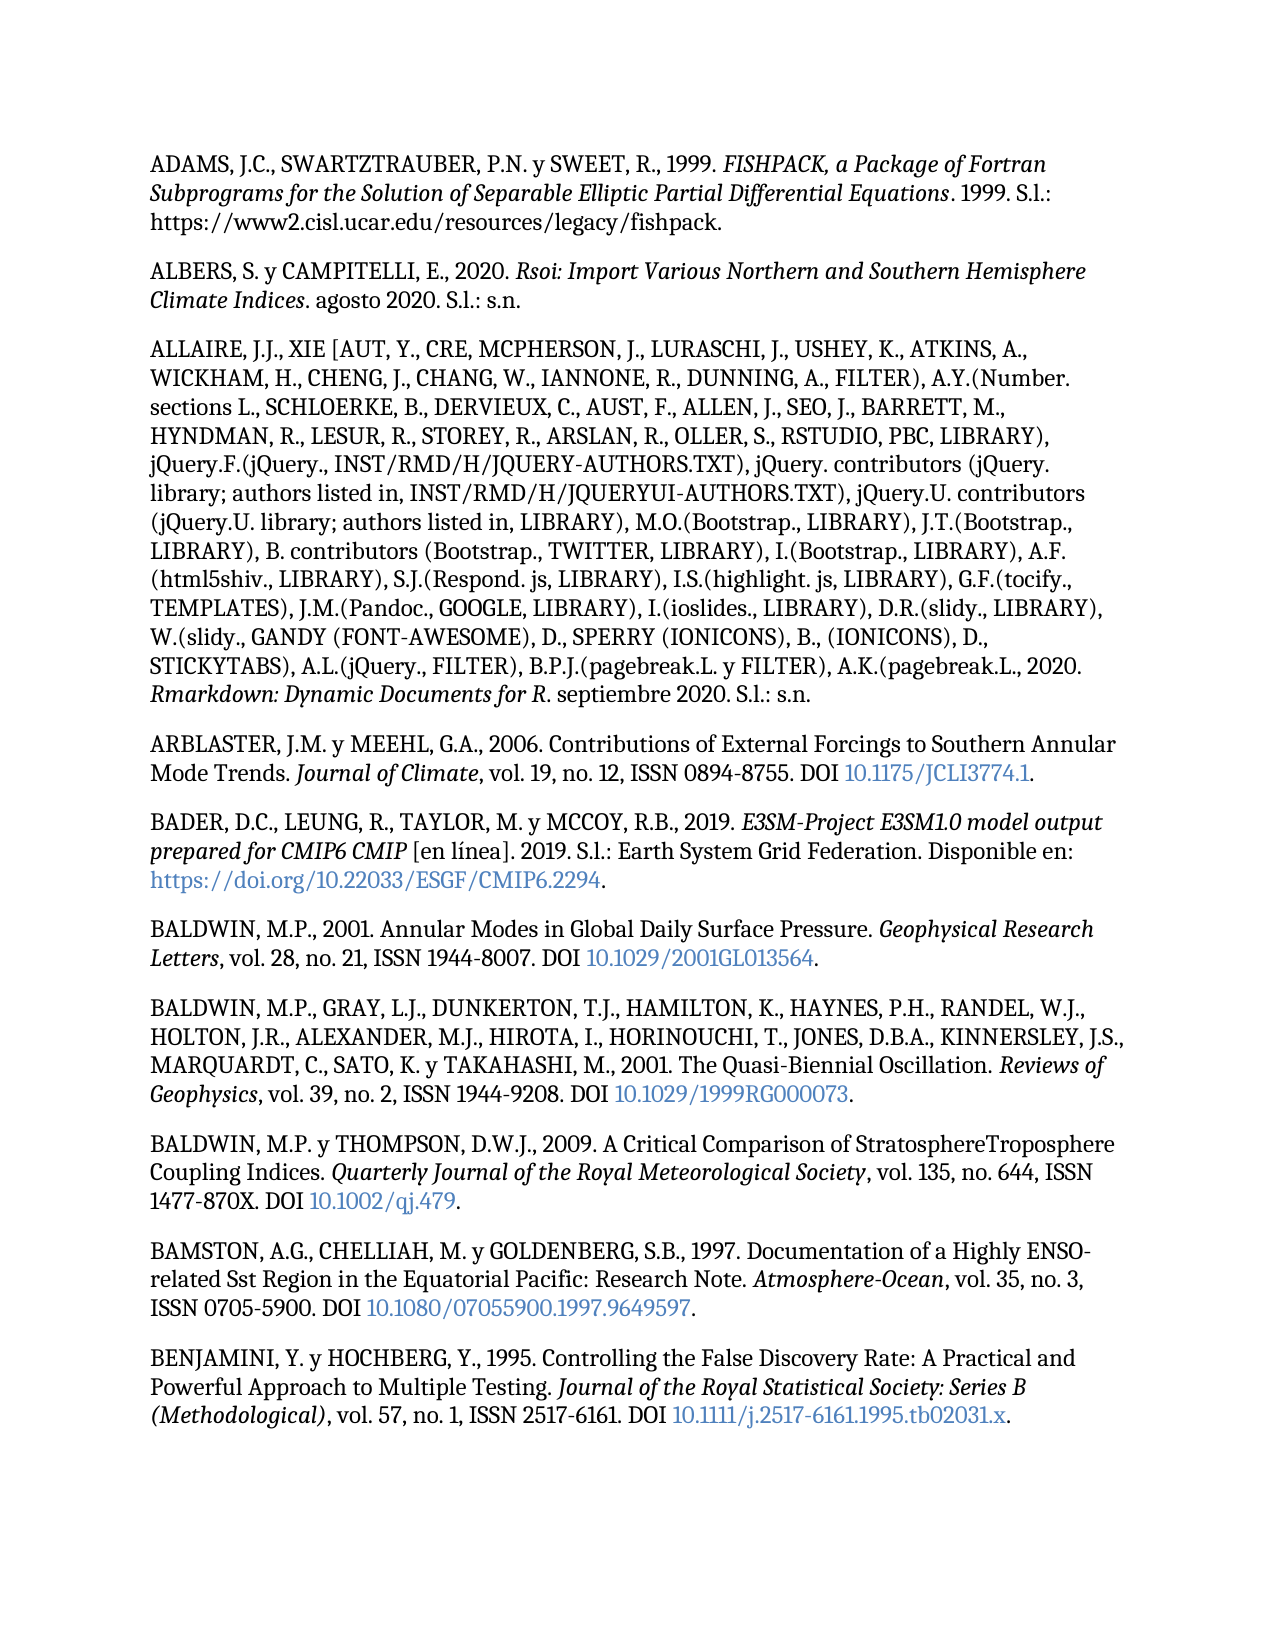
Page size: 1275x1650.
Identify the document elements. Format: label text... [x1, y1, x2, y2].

text ARBLASTER, J.M. y MEEHL, G.A., 2006. Contributions of External Forcings to Southern Annular Mode Trends. Journal of Climate, vol. 19, no. 12, ISSN 0894-8755. DOI 10.1175/JCLI3774.1. [150, 730, 1125, 787]
text BALDWIN, M.P. y THOMPSON, D.W.J., 2009. A Critical Comparison of StratosphereTroposphere Coupling Indices. Quarterly Journal of the Royal Meteorological Society, vol. 135, no. 644, ISSN 1477-870X. DOI 10.1002/qj.479. [150, 1129, 1125, 1216]
text BADER, D.C., LEUNG, R., TAYLOR, M. y MCCOY, R.B., 2019. E3SM-Project E3SM1.0 model output prepared for CMIP6 CMIP [en línea]. 2019. S.l.: Earth System Grid Federation. Disponible en: https://doi.org/10.22033/ESGF/CMIP6.2294. [150, 808, 1125, 894]
text BENJAMINI, Y. y HOCHBERG, Y., 1995. Controlling the False Discovery Rate: A Practical and Powerful Approach to Multiple Testing. Journal of the Royal Statistical Society: Series B (Methodological), vol. 57, no. 1, ISSN 2517-6161. DOI 10.1111/j.2517-6161.1995.tb02031.x. [150, 1344, 1125, 1430]
text ADAMS, J.C., SWARTZTRAUBER, P.N. y SWEET, R., 1999. FISHPACK, a Package of Fortran Subprograms for the Solution of Separable Elliptic Partial Differential Equations. 1999. S.l.: https://www2.cisl.ucar.edu/resources/legacy/fishpack. [150, 150, 1125, 236]
text BAMSTON, A.G., CHELLIAH, M. y GOLDENBERG, S.B., 1997. Documentation of a Highly ENSO-related Sst Region in the Equatorial Pacific: Research Note. Atmosphere-Ocean, vol. 35, no. 3, ISSN 0705-5900. DOI 10.1080/07055900.1997.9649597. [150, 1237, 1125, 1323]
text BALDWIN, M.P., 2001. Annular Modes in Global Daily Surface Pressure. Geophysical Research Letters, vol. 28, no. 21, ISSN 1944-8007. DOI 10.1029/2001GL013564. [150, 915, 1125, 973]
text BALDWIN, M.P., GRAY, L.J., DUNKERTON, T.J., HAMILTON, K., HAYNES, P.H., RANDEL, W.J., HOLTON, J.R., ALEXANDER, M.J., HIROTA, I., HORINOUCHI, T., JONES, D.B.A., KINNERSLEY, J.S., MARQUARDT, C., SATO, K. y TAKAHASHI, M., 2001. The Quasi-Biennial Oscillation. Reviews of Geophysics, vol. 39, no. 2, ISSN 1944-9208. DOI 10.1029/1999RG000073. [150, 994, 1125, 1109]
text ALBERS, S. y CAMPITELLI, E., 2020. Rsoi: Import Various Northern and Southern Hemisphere Climate Indices. agosto 2020. S.l.: s.n. [150, 257, 1125, 314]
text ALLAIRE, J.J., XIE [AUT, Y., CRE, MCPHERSON, J., LURASCHI, J., USHEY, K., ATKINS, A., WICKHAM, H., CHENG, J., CHANG, W., IANNONE, R., DUNNING, A., FILTER), A.Y.(Number. sections L., SCHLOERKE, B., DERVIEUX, C., AUST, F., ALLEN, J., SEO, J., BARRETT, M., HYNDMAN, R., LESUR, R., STOREY, R., ARSLAN, R., OLLER, S., RSTUDIO, PBC, LIBRARY), jQuery.F.(jQuery., INST/RMD/H/JQUERY-AUTHORS.TXT), jQuery. contributors (jQuery. library; authors listed in, INST/RMD/H/JQUERYUI-AUTHORS.TXT), jQuery.U. contributors (jQuery.U. library; authors listed in, LIBRARY), M.O.(Bootstrap., LIBRARY), J.T.(Bootstrap., LIBRARY), B. contributors (Bootstrap., TWITTER, LIBRARY), I.(Bootstrap., LIBRARY), A.F.(html5shiv., LIBRARY), S.J.(Respond. js, LIBRARY), I.S.(highlight. js, LIBRARY), G.F.(tocify., TEMPLATES), J.M.(Pandoc., GOOGLE, LIBRARY), I.(ioslides., LIBRARY), D.R.(slidy., LIBRARY), W.(slidy., GANDY (FONT-AWESOME), D., SPERRY (IONICONS), B., (IONICONS), D., STICKYTABS), A.L.(jQuery., FILTER), B.P.J.(pagebreak.L. y FILTER), A.K.(pagebreak.L., 2020. Rmarkdown: Dynamic Documents for R. septiembre 2020. S.l.: s.n. [150, 335, 1125, 709]
